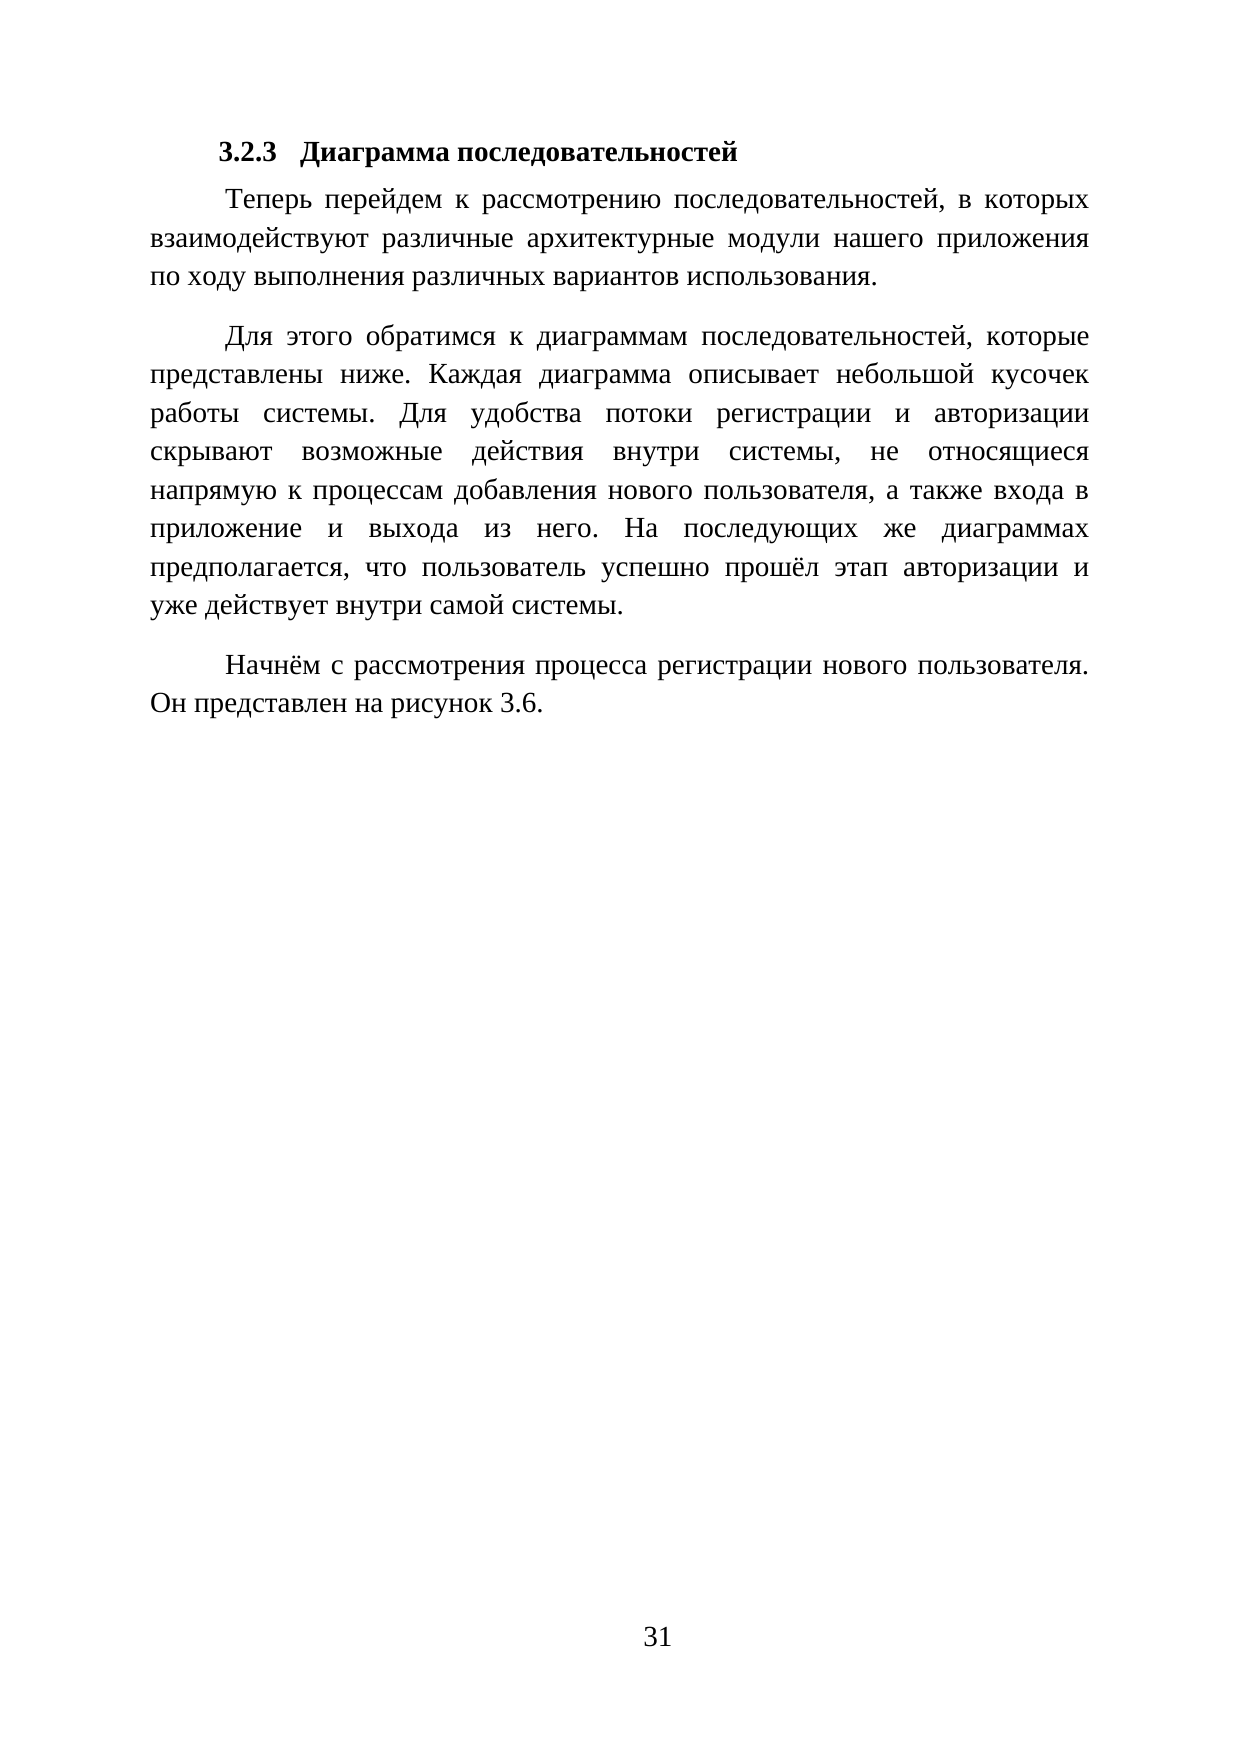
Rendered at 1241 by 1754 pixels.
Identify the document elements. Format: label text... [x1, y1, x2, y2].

text Теперь перейдем к рассмотрению последовательностей, в которых взаимодействуют различные архитектурные модули нашего приложения по ходу выполнения различных вариантов использования. [150, 181, 1090, 292]
subtitle Диаграмма последовательностей [218, 134, 1090, 168]
text Начнём с рассмотрения процесса регистрации нового пользователя. Он представлен на рисунок 3.6. [150, 647, 1090, 719]
text Для этого обратимся к диаграммам последовательностей, которые представлены ниже. Каждая диаграмма описывает небольшой кусочек работы системы. Для удобства потоки регистрации и авторизации скрывают возможные действия внутри системы, не относящиеся напрямую к процессам добавления нового пользователя, а также входа в приложение и выхода из него. На последующих же диаграммах предполагается, что пользователь успешно прошёл этап авторизации и уже действует внутри самой системы. [150, 318, 1090, 621]
